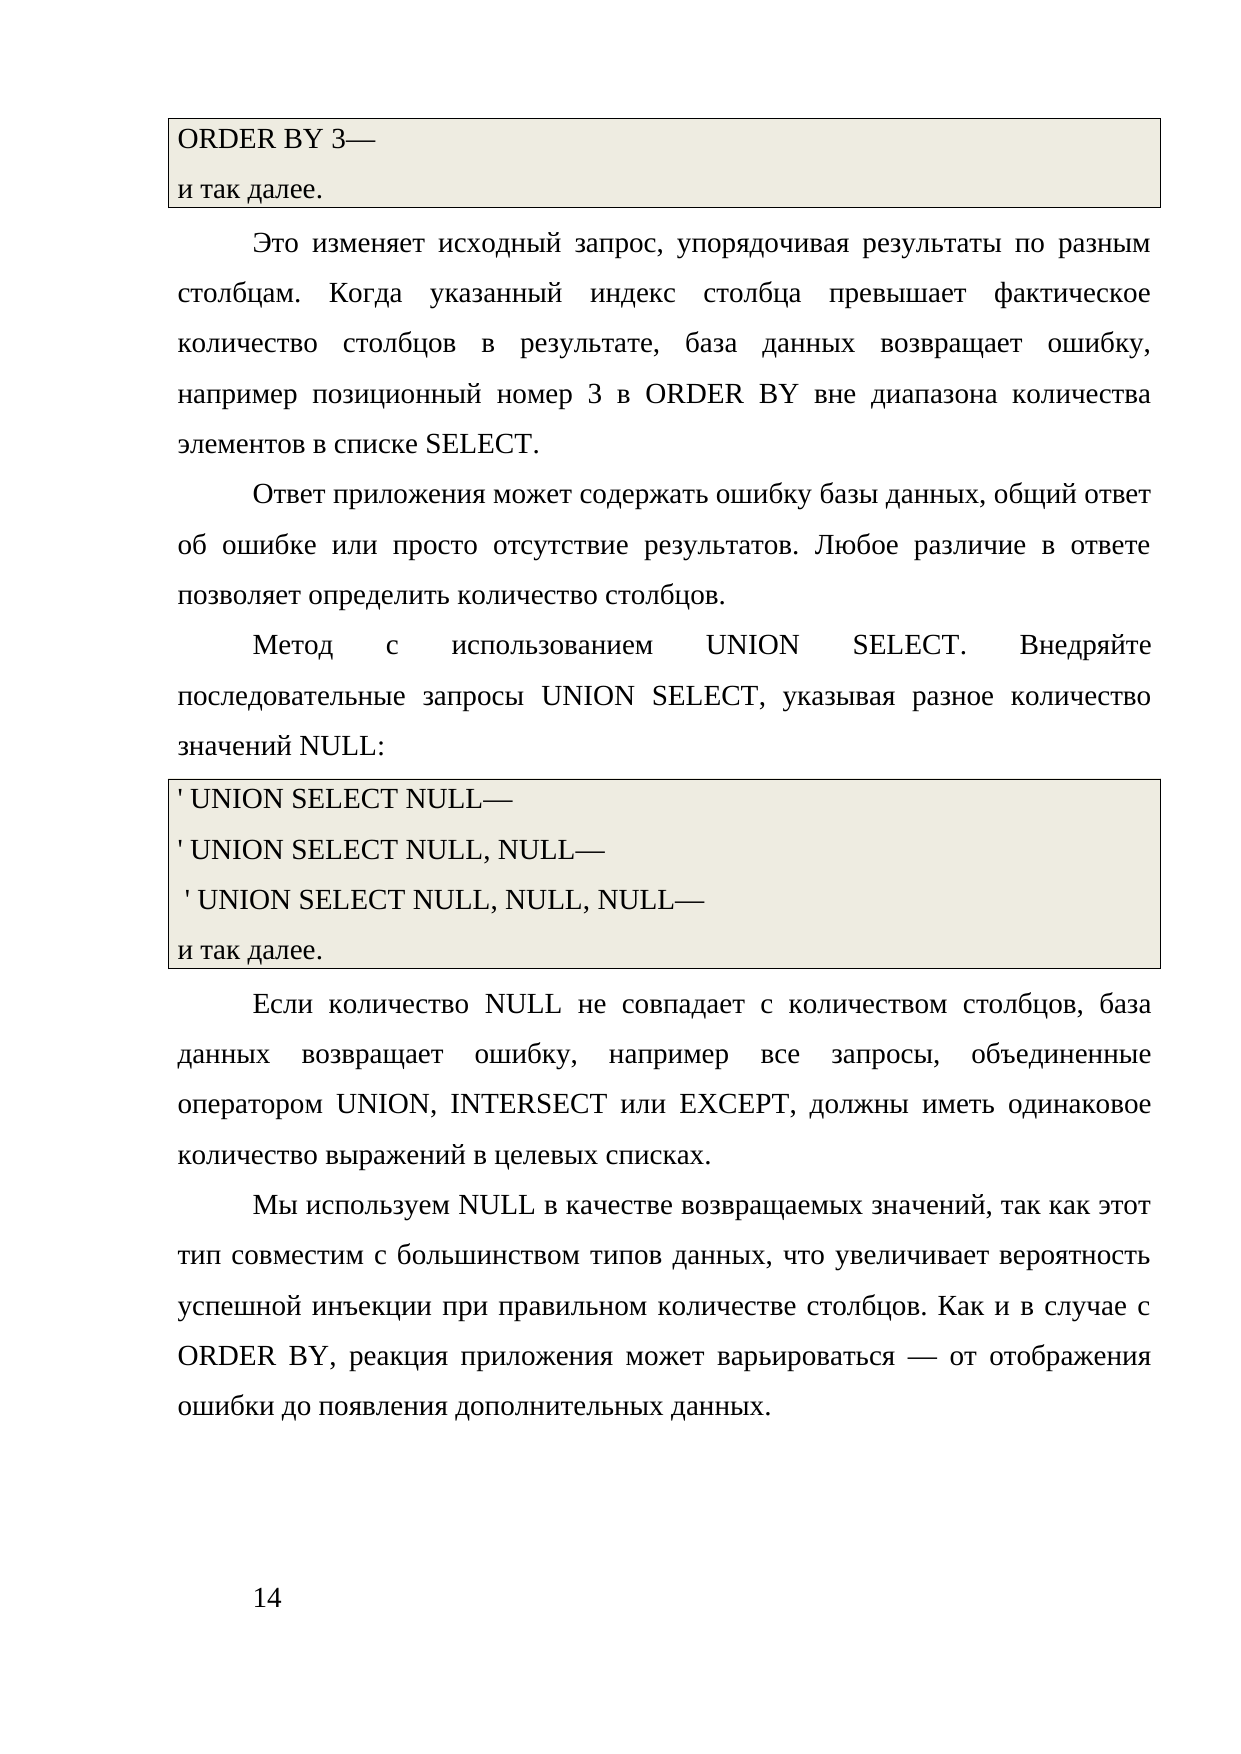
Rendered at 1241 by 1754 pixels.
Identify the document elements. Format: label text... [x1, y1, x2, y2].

text Если количество NULL не совпадает с количеством столбцов, база данных возвращает ошибку, например все запросы, объединенные оператором UNION, INTERSECT или EXCEPT, должны иметь одинаковое количество выражений в целевых списках. [177, 986, 1152, 1170]
text ' UNION SELECT NULL, NULL, NULL— [169, 879, 1160, 916]
text и так далее. [169, 929, 1160, 968]
text и так далее. [169, 168, 1160, 207]
text ' UNION SELECT NULL— [169, 780, 1160, 815]
text Это изменяет исходный запрос, упорядочивая результаты по разным столбцам. Когда указанный индекс столбца превышает фактическое количество столбцов в результате, база данных возвращает ошибку, например позиционный номер 3 в ORDER BY вне диапазона количества элементов в списке SELECT. [177, 225, 1152, 460]
text Мы используем NULL в качестве возвращаемых значений, так как этот тип совместим с большинством типов данных, что увеличивает вероятность успешной инъекции при правильном количестве столбцов. Как и в случае с ORDER BY, реакция приложения может варьироваться — от отображения ошибки до появления дополнительных данных. [177, 1187, 1152, 1422]
text ' UNION SELECT NULL, NULL— [169, 829, 1160, 865]
text ORDER BY 3— [169, 119, 1160, 155]
text Ответ приложения может содержать ошибку базы данных, общий ответ об ошибке или просто отсутствие результатов. Любое различие в ответе позволяет определить количество столбцов. [177, 477, 1152, 611]
text Метод с использованием UNION SELECT. Внедряйте последовательные запросы UNION SELECT, указывая разное количество значений NULL: [177, 627, 1152, 762]
